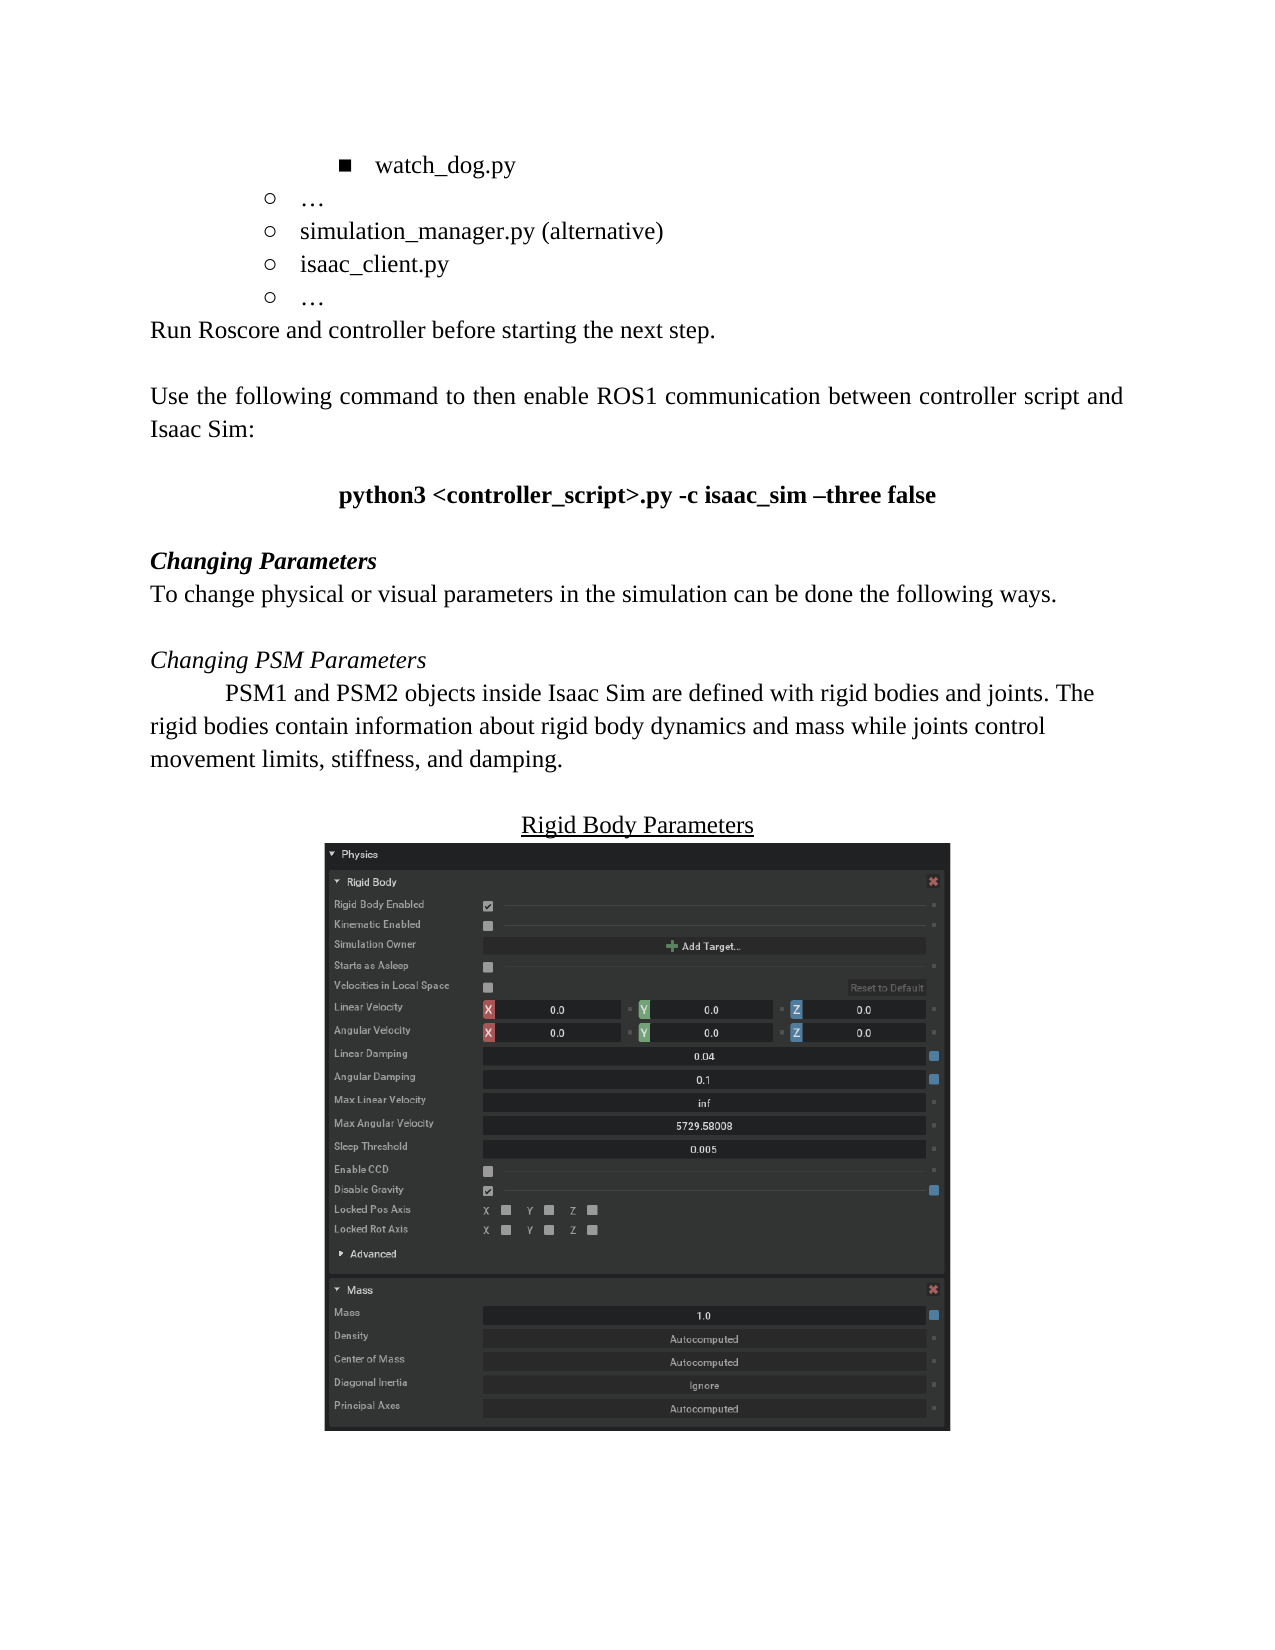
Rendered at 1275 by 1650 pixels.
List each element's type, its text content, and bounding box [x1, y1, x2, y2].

text python3 <controller_script>.py -c isaac_sim –three false [150, 480, 1125, 509]
text Use the following command to then enable ROS1 communication between controller script and Isaac Sim: [150, 381, 1125, 443]
text Changing PSM Parameters [150, 645, 1125, 674]
text Rigid Body Parameters [150, 810, 1125, 839]
picture [324, 843, 951, 1431]
text Run Roscore and controller before starting the next step. [150, 315, 1125, 344]
text PSM1 and PSM2 objects inside Isaac Sim are defined with rigid bodies and joints. The rigid bodies contain information about rigid body dynamics and mass while joints control movement limits, stiffness, and damping. [150, 678, 1125, 773]
text To change physical or visual parameters in the simulation can be done the following ways. [150, 579, 1125, 608]
list simulation_manager.py (alternative) [262, 216, 1125, 245]
list watch_dog.py [337, 150, 1125, 179]
text Changing Parameters [150, 546, 1125, 575]
list … [262, 282, 1125, 311]
list … [262, 183, 1125, 212]
list isaac_client.py [262, 249, 1125, 278]
